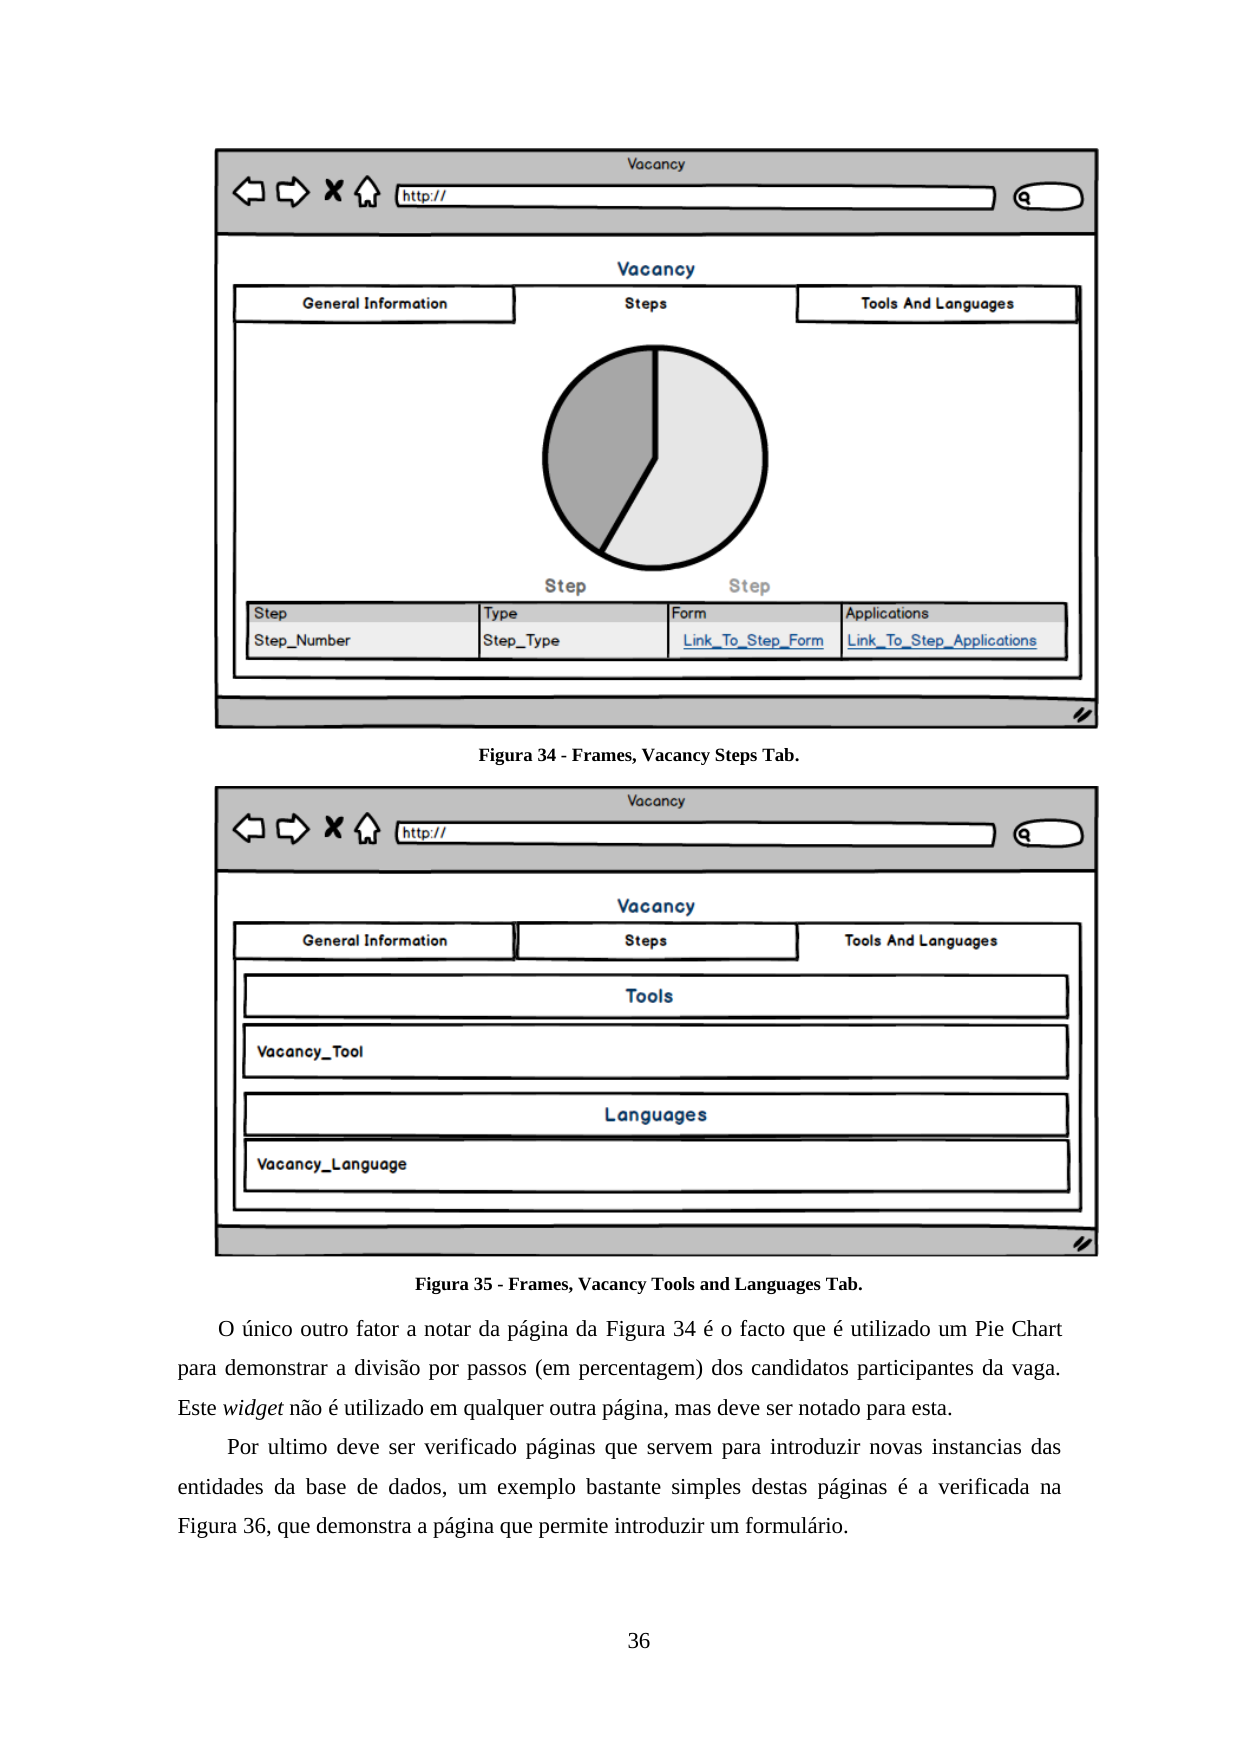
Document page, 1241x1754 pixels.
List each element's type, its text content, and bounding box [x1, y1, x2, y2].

text Figura 35 - Frames, Vacancy Tools and Languages Tab. [177, 1272, 1063, 1294]
text O único outro fator a notar da página da Figura 34 é o facto que é utilizado um Pie Chart para demonstrar a divisão por passos (em percentagem) dos candidatos participantes da vaga. Este widget não é utilizado em qualquer outra página, mas deve ser notado para esta. [177, 1315, 1063, 1420]
picture [214, 786, 1099, 1260]
picture [214, 147, 1099, 731]
text Figura 34 - Frames, Vacancy Steps Tab. [177, 743, 1063, 765]
text Por ultimo deve ser verificado páginas que servem para introduzir novas instancias das entidades da base de dados, um exemplo bastante simples destas páginas é a verificada na Figura 36, que demonstra a página que permite introduzir um formulário. [177, 1433, 1063, 1539]
